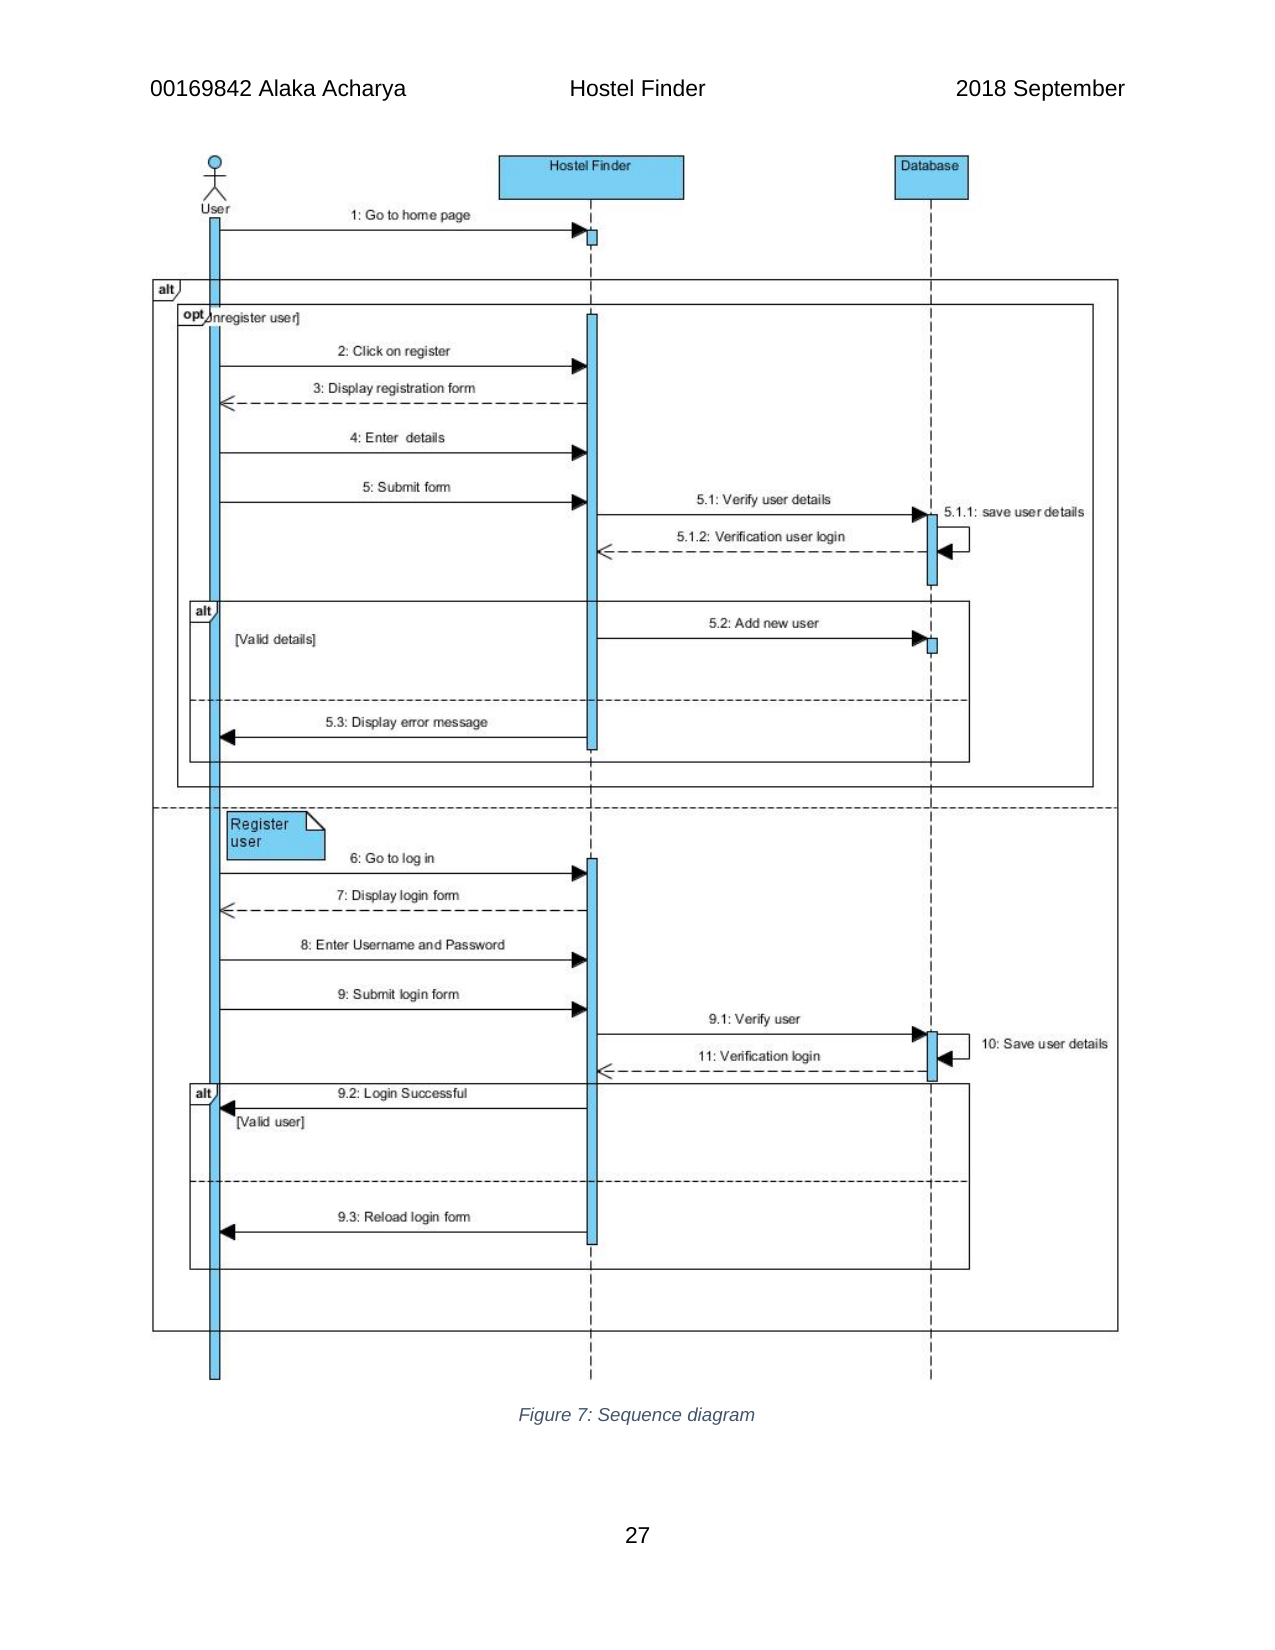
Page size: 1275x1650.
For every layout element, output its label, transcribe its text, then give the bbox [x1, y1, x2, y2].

text Figure 7: Sequence diagram [150, 1404, 1125, 1425]
picture [150, 154, 1125, 1385]
